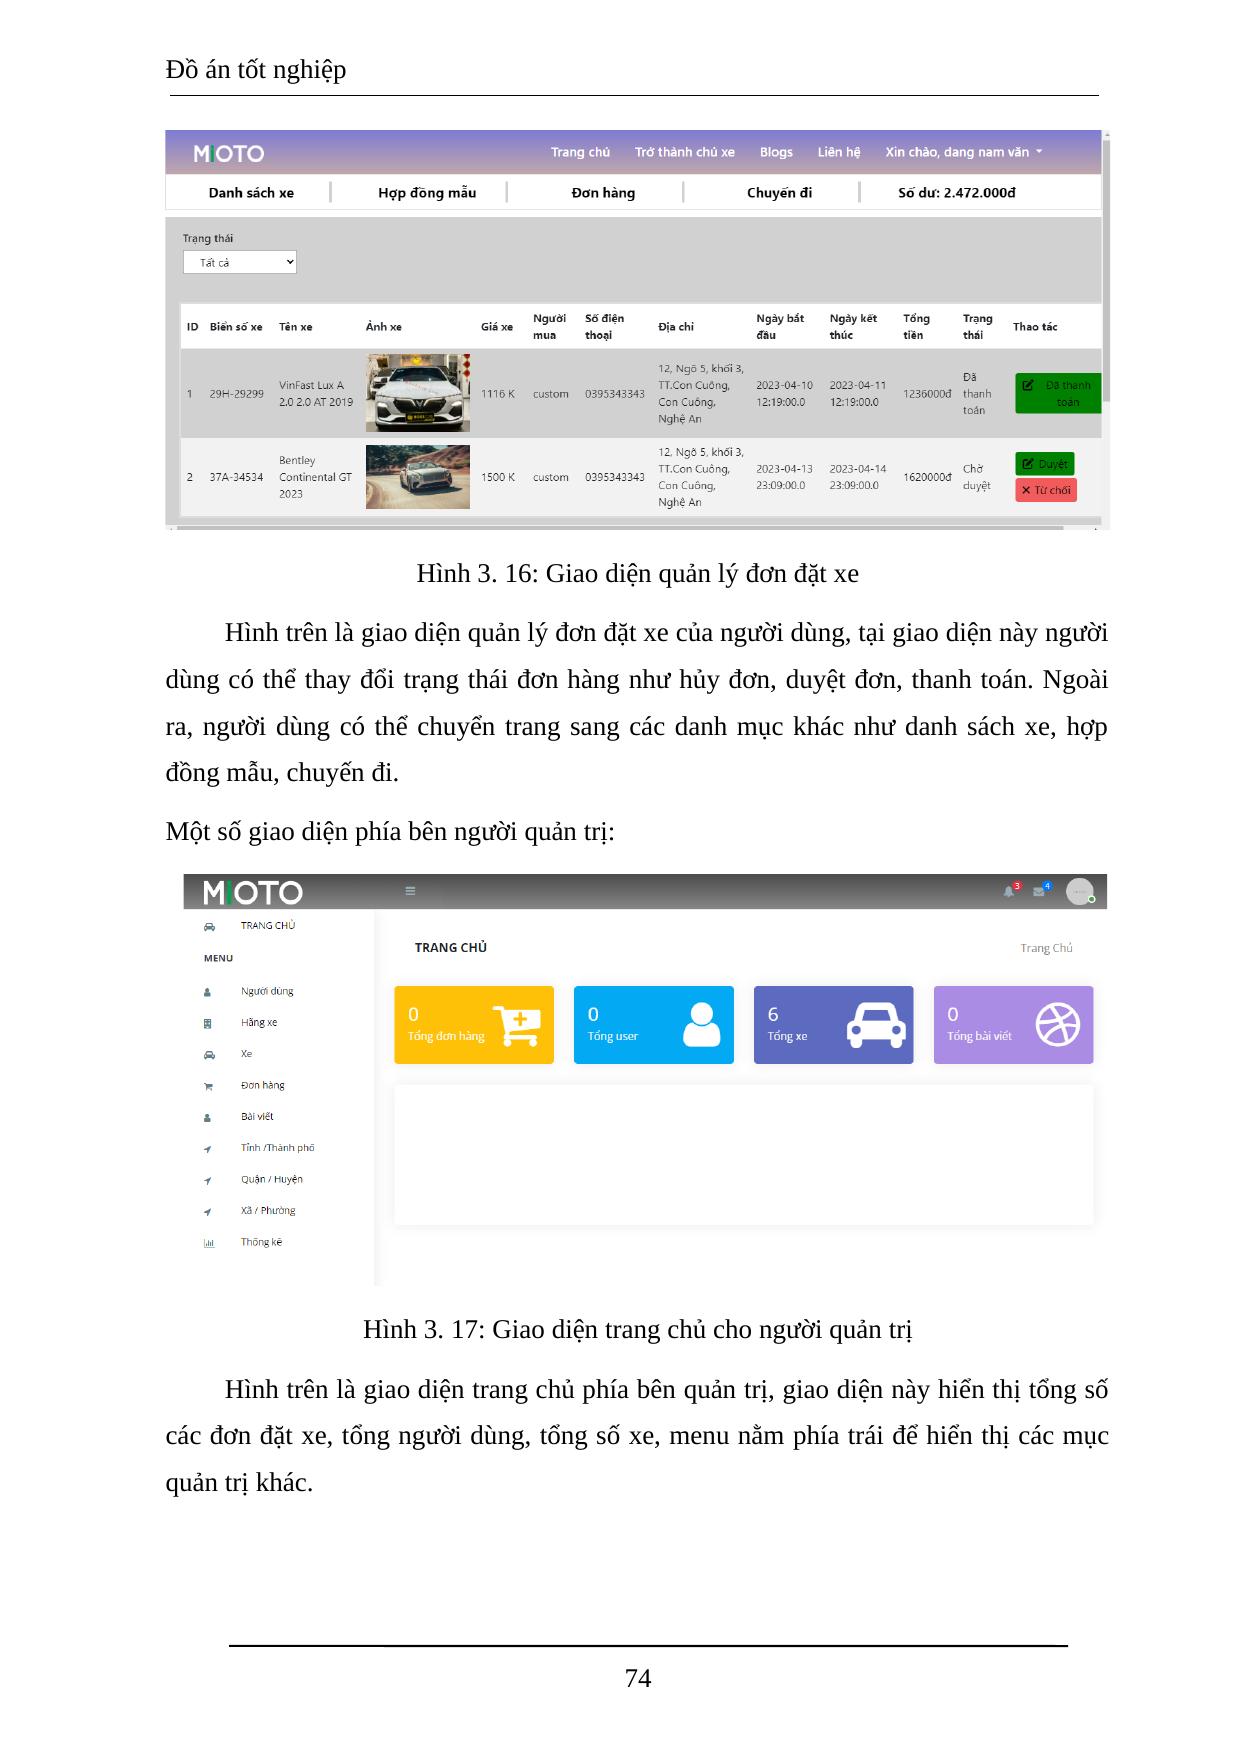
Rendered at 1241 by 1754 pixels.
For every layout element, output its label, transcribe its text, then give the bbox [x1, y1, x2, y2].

text Hình trên là giao diện quản lý đơn đặt xe của người dùng, tại giao diện này người dùng có thể thay đổi trạng thái đơn hàng như hủy đơn, duyệt đơn, thanh toán. Ngoài ra, người dùng có thể chuyển trang sang các danh mục khác như danh sách xe, hợp đồng mẫu, chuyến đi. [165, 616, 1110, 787]
picture [165, 130, 1111, 530]
picture [183, 874, 1108, 1286]
text Một số giao diện phía bên người quản trị: [165, 816, 1110, 847]
text Hình trên là giao diện trang chủ phía bên quản trị, giao diện này hiển thị tổng số các đơn đặt xe, tổng người dùng, tổng số xe, menu nằm phía trái để hiển thị các mục quản trị khác. [165, 1373, 1110, 1497]
